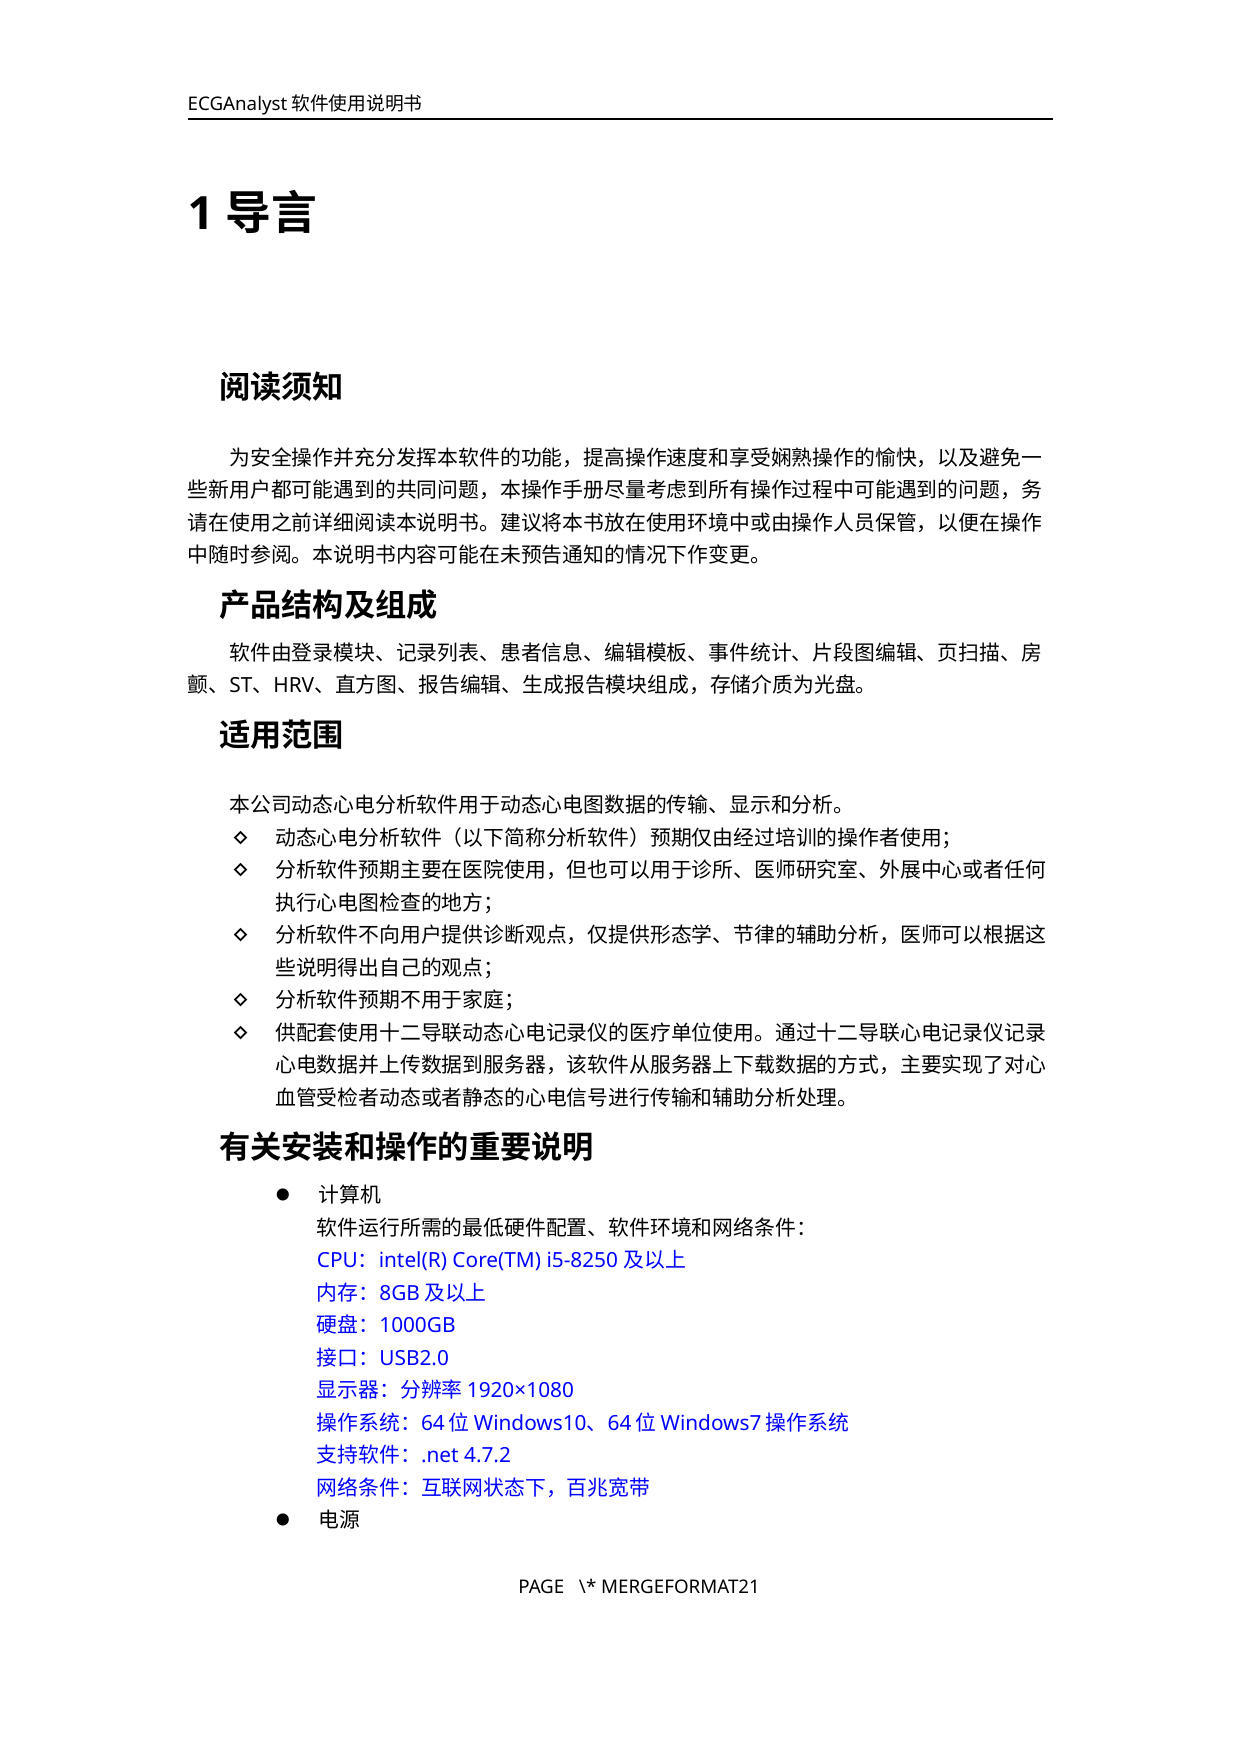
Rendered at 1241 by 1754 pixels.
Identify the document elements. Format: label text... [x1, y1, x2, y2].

list 分析软件预期不用于家庭； [231, 982, 1053, 1015]
list 分析软件不向用户提供诊断观点，仅提供形态学、节律的辅助分析，医师可以根据这些说明得出自己的观点 [231, 917, 1053, 982]
text 操作系统：64位Windows10、64位Windows7操作系统 [275, 1405, 1053, 1437]
list 适用范围 [187, 700, 1053, 765]
text 支持软件：.net 4.7.2 [275, 1437, 1053, 1470]
text 本公司动态心电分析软件 [187, 787, 1053, 820]
text 软件运行所需的最低硬件配置、软件环境和网络条件： [275, 1210, 1053, 1242]
list 动态心电分析软件（以下简称分析软件）预期仅由经过培训的操作者使用 [231, 820, 1053, 852]
subtitle 1 导言 [187, 161, 1053, 258]
text 网络条件：互联网状态下，百兆宽带 [275, 1470, 1053, 1502]
list 计算机 [275, 1177, 1053, 1210]
text 接口：USB2.0 [275, 1340, 1053, 1372]
text 显示器：分辨率1920×1080 [275, 1372, 1053, 1405]
text 内存：8GB及以上 [275, 1275, 1053, 1307]
text 为安全操作并充分发挥本软件的功能，提高操作速度和享受娴熟操作的愉快，以及避免一些新用户都可能遇到的共同问题，本操作手册尽量考虑到所有操作过程中可能遇到的问题，务请在使用之前详细阅读本说明书。建议将本书放在使用环境中或由操作人员保管，以便在操作中随时参阅。本说明书内容可能在未预告通知的情况下作变更。 [187, 440, 1053, 570]
text 硬盘：1000GB [275, 1307, 1053, 1340]
list 阅读须知 [187, 352, 1053, 417]
list 有关安装和操作的重要说明 [187, 1112, 1053, 1177]
text CPU：intel(R) Core(TM) i5-8250 及以上 [275, 1242, 1053, 1275]
list 电源 [275, 1502, 1053, 1535]
list 分析软件预期主要在医院使用，但也可以用于诊所、医师研究室、外展中心或者任何执行心电图检查的地方； [231, 852, 1053, 917]
